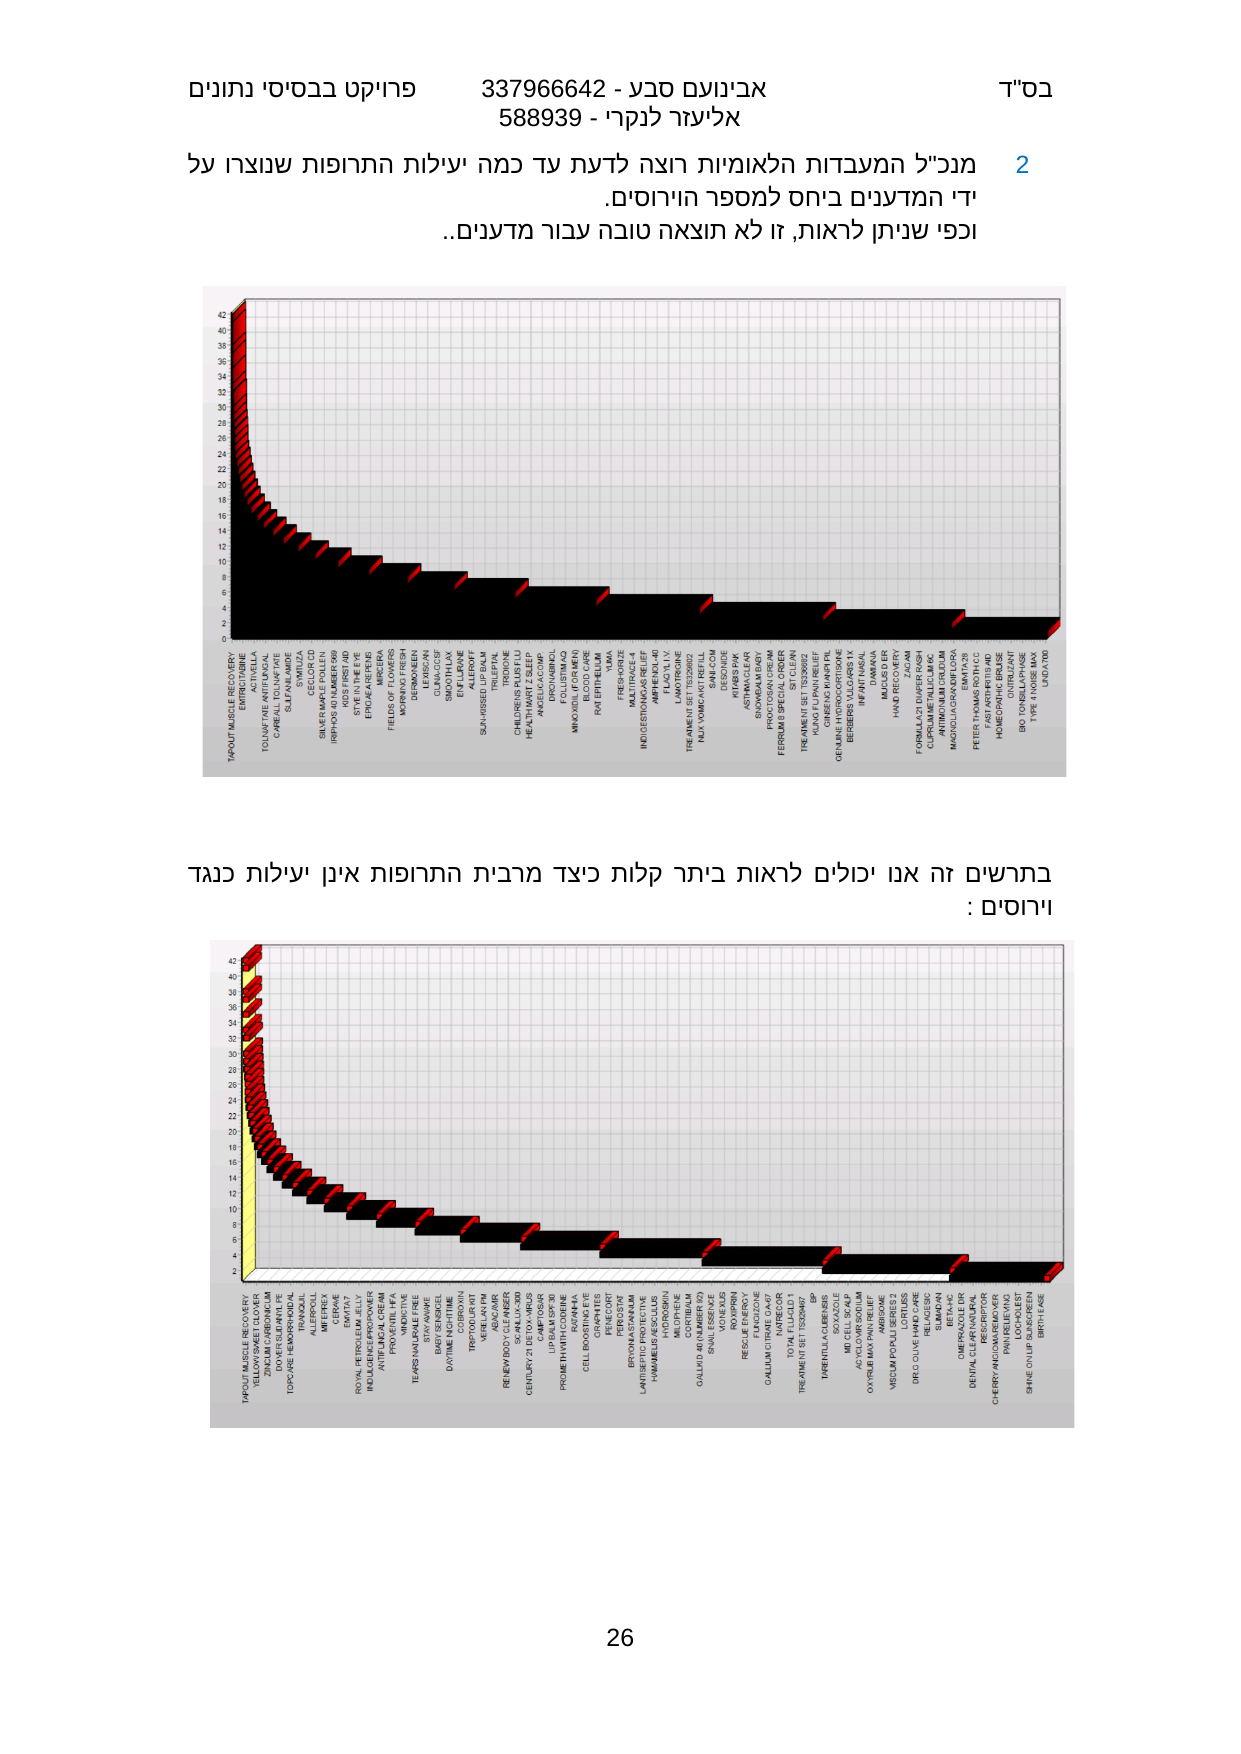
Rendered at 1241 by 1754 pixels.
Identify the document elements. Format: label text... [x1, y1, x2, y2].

text בתרשים זה אנו יכולים לראות ביתר קלות כיצד מרבית התרופות אינן יעילות כנגד וירוסים : [187, 859, 1053, 920]
list מנכ"ל המעבדות הלאומיות רוצה לדעת עד כמה יעילות התרופות שנוצרו על ידי המדענים ביחס למספר הוירוסים. [187, 150, 1016, 212]
list וכפי שניתן לראות, זו לא תוצאה טובה עבור מדענים.. [187, 216, 978, 245]
picture [202, 286, 1067, 777]
picture [210, 940, 1075, 1428]
